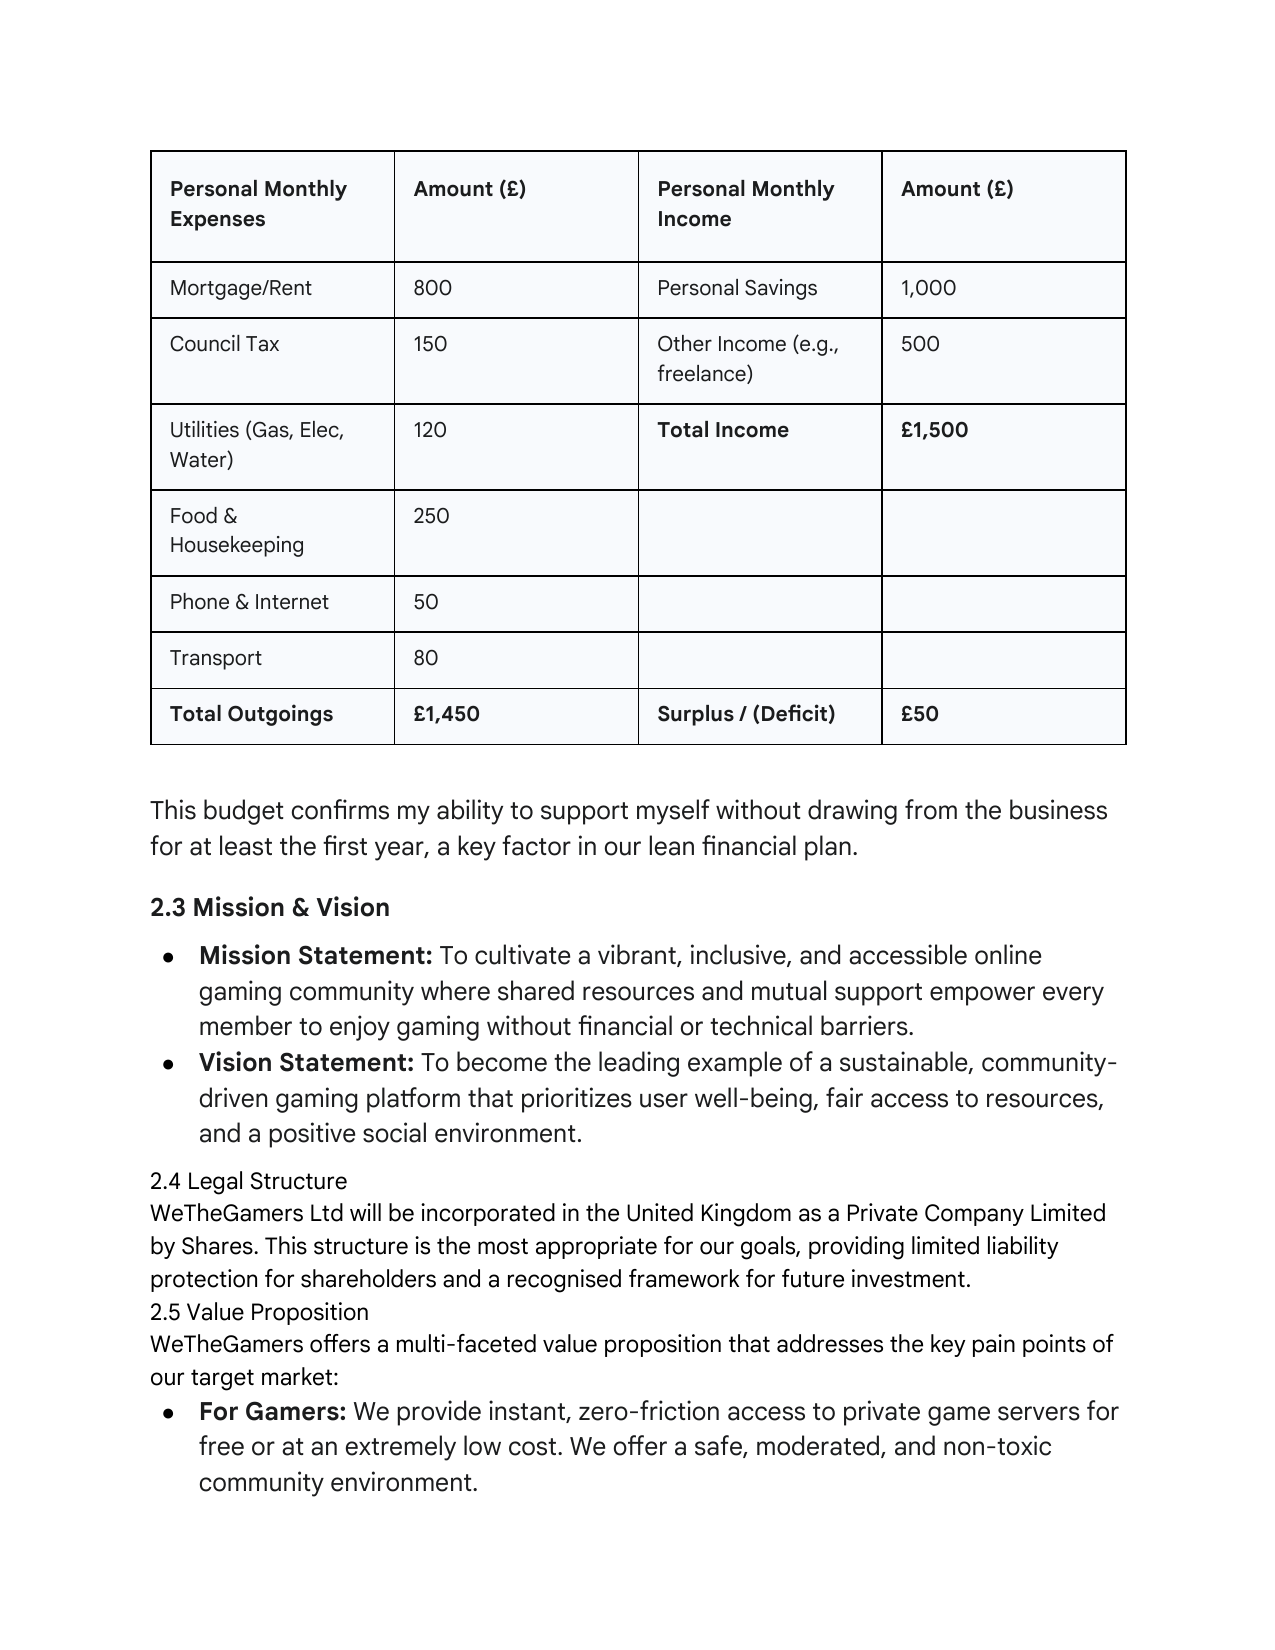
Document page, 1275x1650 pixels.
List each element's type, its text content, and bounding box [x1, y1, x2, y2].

table_cell 500 [883, 319, 1125, 403]
table_cell Surplus / (Deficit) [639, 689, 881, 744]
table_cell [883, 577, 1125, 631]
table_cell Other Income (e.g., freelance) [639, 319, 881, 403]
text WeTheGamers offers a multi-faceted value proposition that addresses the key pain points of our target market: [150, 1330, 1125, 1392]
text WeTheGamers Ltd will be incorporated in the United Kingdom as a Private Company Limited by Shares. This structure is the most appropriate for our goals, providing limited liability protection for shareholders and a recognised framework for future investment. [150, 1199, 1125, 1294]
table_cell Phone & Internet [152, 577, 394, 631]
table_cell 150 [395, 319, 638, 403]
list For Gamers: We provide instant, zero-friction access to private game servers for free or at an extremely low cost. We offer a safe, moderated, and non-toxic community environment. [161, 1396, 1125, 1499]
table_cell 50 [395, 577, 638, 631]
table_cell £1,450 [395, 689, 638, 744]
list Vision Statement: To become the leading example of a sustainable, community-driven gaming platform that prioritizes user well-being, fair access to resources, and a positive social environment. [161, 1047, 1125, 1150]
table_header Amount (£) [883, 152, 1125, 261]
table_header Personal Monthly Income [639, 152, 881, 261]
table_cell [639, 633, 881, 687]
text This budget confirms my ability to support myself without drawing from the business for at least the first year, a key factor in our lean financial plan. [150, 795, 1125, 862]
table_cell [883, 633, 1125, 687]
table_header Personal Monthly Expenses [152, 152, 394, 261]
table_cell [639, 491, 881, 575]
table_cell Council Tax [152, 319, 394, 403]
table_cell [883, 491, 1125, 575]
table_cell 800 [395, 263, 638, 317]
table_cell 250 [395, 491, 638, 575]
table_header Amount (£) [395, 152, 638, 261]
table_cell Total Outgoings [152, 689, 394, 744]
list Mission Statement: To cultivate a vibrant, inclusive, and accessible online gaming community where shared resources and mutual support empower every member to enjoy gaming without financial or technical barriers. [161, 940, 1125, 1043]
table_cell 1,000 [883, 263, 1125, 317]
table_cell Transport [152, 633, 394, 687]
table_cell Mortgage/Rent [152, 263, 394, 317]
table_cell £1,500 [883, 405, 1125, 489]
table_cell £50 [883, 689, 1125, 744]
table_cell Utilities (Gas, Elec, Water) [152, 405, 394, 489]
text 2.4 Legal Structure [150, 1167, 1125, 1196]
table_cell Total Income [639, 405, 881, 489]
table_cell Personal Savings [639, 263, 881, 317]
text 2.3 Mission & Vision [150, 892, 1125, 923]
table_cell Food & Housekeeping [152, 491, 394, 575]
table_cell [639, 577, 881, 631]
table_cell 120 [395, 405, 638, 489]
text 2.5 Value Proposition [150, 1298, 1125, 1326]
table_cell 80 [395, 633, 638, 687]
